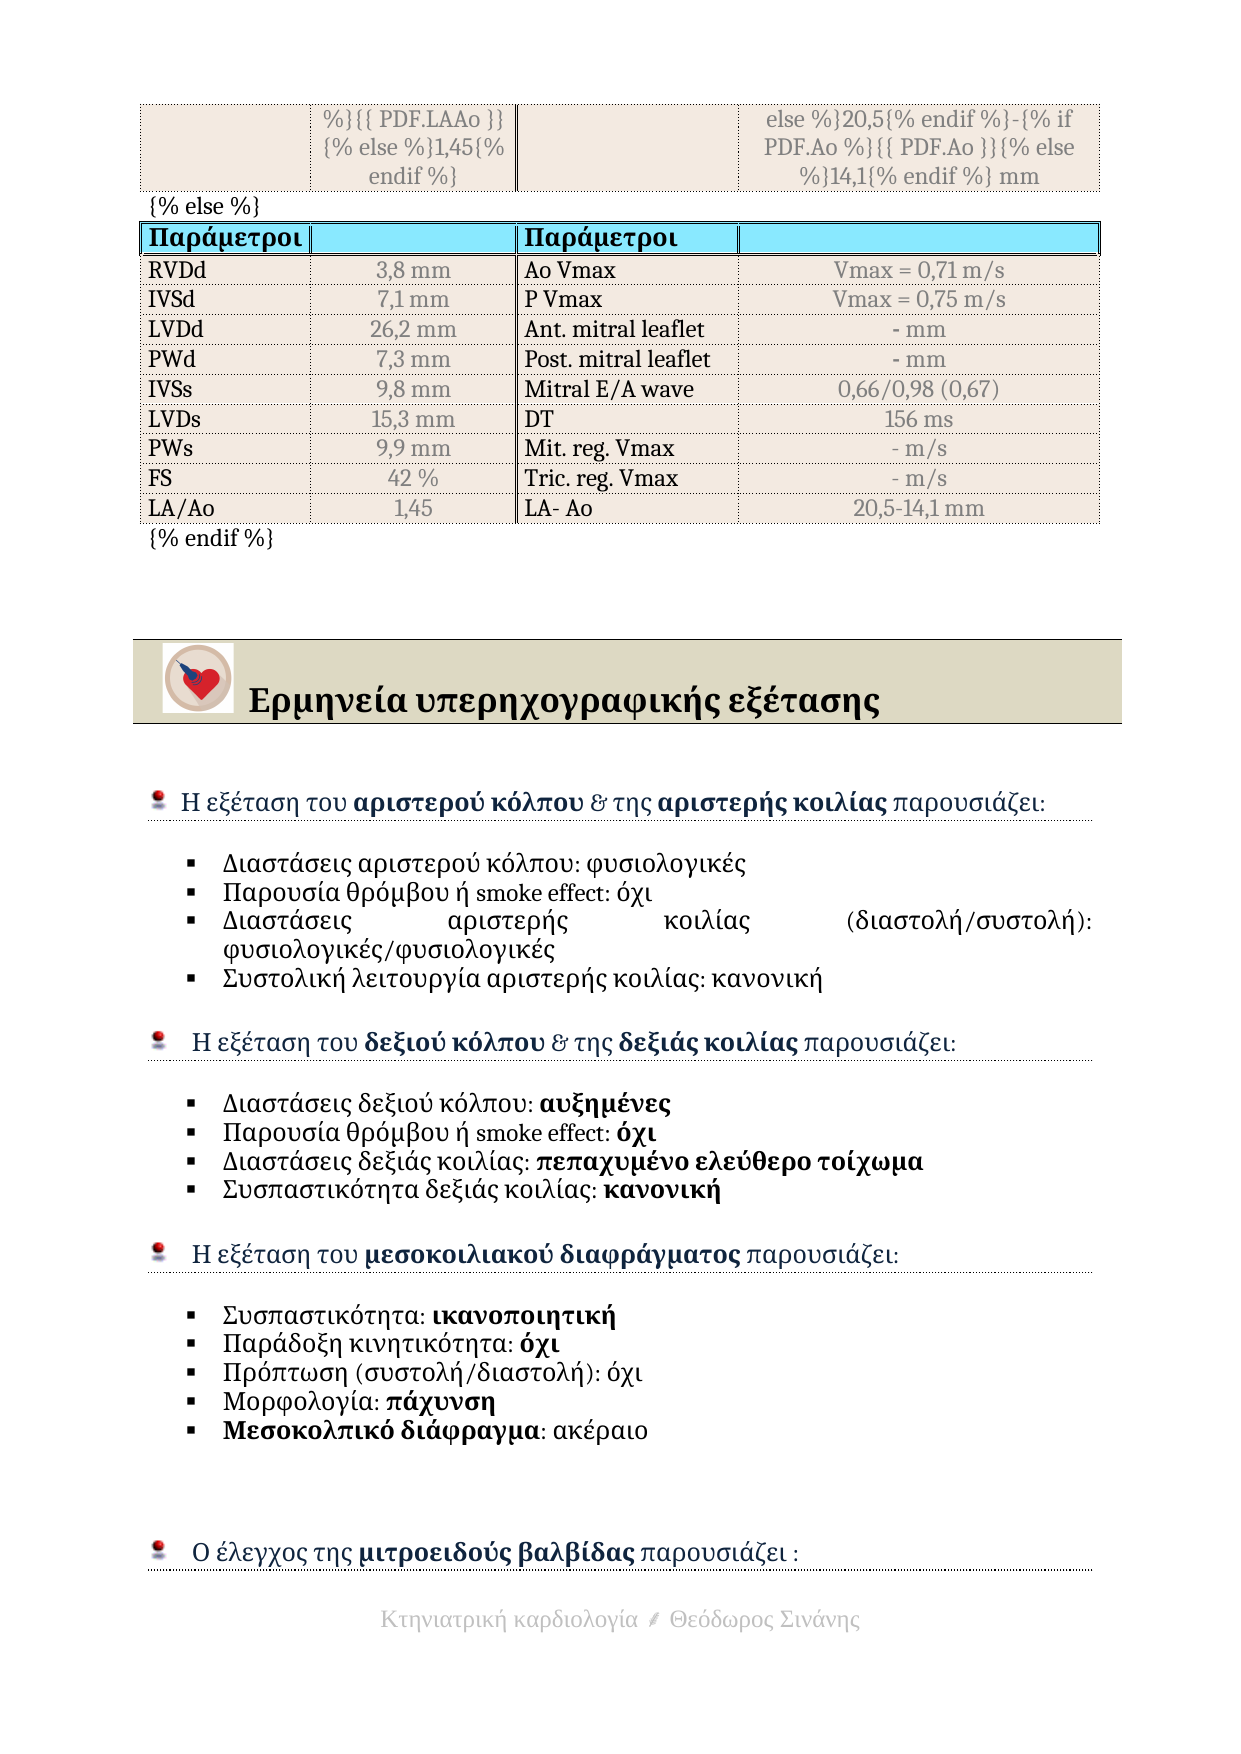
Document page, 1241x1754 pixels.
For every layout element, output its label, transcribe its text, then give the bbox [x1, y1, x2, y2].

list Συσπαστικότητα: ικανοποιητική [185, 1302, 1092, 1330]
table_cell Tric. reg. Vmax [518, 463, 738, 493]
text Η εξέταση του αριστερού κόλπου & της αριστερής κοιλίας παρουσιάζει: [148, 782, 1092, 821]
text Η εξέταση του μεσοκοιλιακού διαφράγματος παρουσιάζει: [148, 1234, 1092, 1273]
list Διαστάσεις αριστερού κόλπου: φυσιολογικές [185, 850, 1092, 878]
picture [162, 643, 234, 713]
list Διαστάσεις αριστερής κοιλίας (διαστολή/συστολή): φυσιολογικές/φυσιολογικές [185, 907, 1092, 965]
table_cell 42 % [310, 463, 515, 493]
list Συστολική λειτουργία αριστερής κοιλίας: κανονική [185, 965, 1092, 993]
table_cell 20,5-14,1 mm [738, 493, 1100, 523]
table_cell 0,66/0,98 (0,67) [738, 374, 1100, 403]
table_header Παράμετροι [517, 224, 738, 252]
picture [147, 781, 170, 812]
table_cell 7,1 mm [310, 284, 515, 314]
table_cell 1,45 [310, 493, 515, 523]
table_header [310, 222, 517, 252]
table_cell LVDs [140, 404, 310, 433]
table_cell 9,9 mm [310, 433, 515, 463]
table_cell DT [518, 404, 738, 433]
table_cell - m/s [738, 463, 1100, 493]
table_cell 15,3 mm [310, 404, 515, 433]
table_cell LA/Ao [140, 493, 310, 523]
table_cell Post. mitral leaflet [518, 344, 738, 374]
table_cell Vmax = 0,71 m/s [738, 253, 1100, 284]
table_header Παράμετροι [142, 224, 310, 252]
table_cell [738, 104, 1100, 191]
table_cell PWs [140, 433, 310, 463]
table_cell Ao Vmax [518, 256, 738, 284]
table_cell - m/s [738, 433, 1100, 463]
text Ο έλεγχος της μιτροειδούς βαλβίδας παρουσιάζει : [148, 1532, 1092, 1571]
list Πρόπτωση (συστολή/διαστολή): όχι [185, 1359, 1092, 1388]
table_cell - mm [738, 344, 1100, 374]
table_cell 156 ms [738, 404, 1100, 433]
table_cell Vmax = 0,75 m/s [738, 284, 1100, 314]
table_cell IVSd [140, 284, 310, 314]
table_cell FS [140, 463, 310, 493]
table_cell LA/Ao [140, 104, 310, 191]
table_cell LA- Ao [518, 493, 738, 523]
table_cell 3,8 mm [310, 256, 515, 284]
list Παρουσία θρόμβου ή smoke effect: όχι [185, 878, 1092, 907]
table_cell - mm [738, 314, 1100, 344]
text Η εξέταση του δεξιού κόλπου & της δεξιάς κοιλίας παρουσιάζει: [148, 1022, 1092, 1061]
picture [147, 1233, 170, 1264]
list Παρουσία θρόμβου ή smoke effect: όχι [185, 1119, 1092, 1147]
table_cell P Vmax [518, 284, 738, 314]
list Διαστάσεις δεξιού κόλπου: αυξημένες [185, 1090, 1092, 1119]
table_cell RVDd [140, 253, 310, 284]
table_cell 9,8 mm [310, 374, 515, 403]
subtitle Ερμηνεία υπερηχογραφικής εξέτασης [133, 640, 1122, 723]
table_cell LA- Ao [518, 104, 738, 191]
table_cell IVSs [140, 374, 310, 403]
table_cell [310, 104, 515, 191]
table_cell Mitral E/A wave [518, 374, 738, 403]
picture [147, 1531, 170, 1562]
list Παράδοξη κινητικότητα: όχι [185, 1330, 1092, 1359]
table_cell LVDd [140, 314, 310, 344]
table_cell 26,2 mm [310, 314, 515, 344]
table_cell PWd [140, 344, 310, 374]
list Διαστάσεις δεξιάς κοιλίας: πεπαχυμένο ελεύθερο τοίχωμα [185, 1147, 1092, 1176]
text {% endif %} [148, 524, 1092, 552]
list Μεσοκολπικό διάφραγμα: ακέραιο [185, 1417, 1092, 1445]
table_cell 7,3 mm [310, 344, 515, 374]
list Συσπαστικότητα δεξιάς κοιλίας: κανονική [185, 1176, 1092, 1205]
table_cell Mit. reg. Vmax [518, 433, 738, 463]
list Μορφολογία: πάχυνση [185, 1388, 1092, 1417]
text {% else %} [148, 192, 1092, 221]
table_cell Ant. mitral leaflet [518, 314, 738, 344]
picture [147, 1022, 170, 1052]
table_header [738, 224, 1098, 252]
